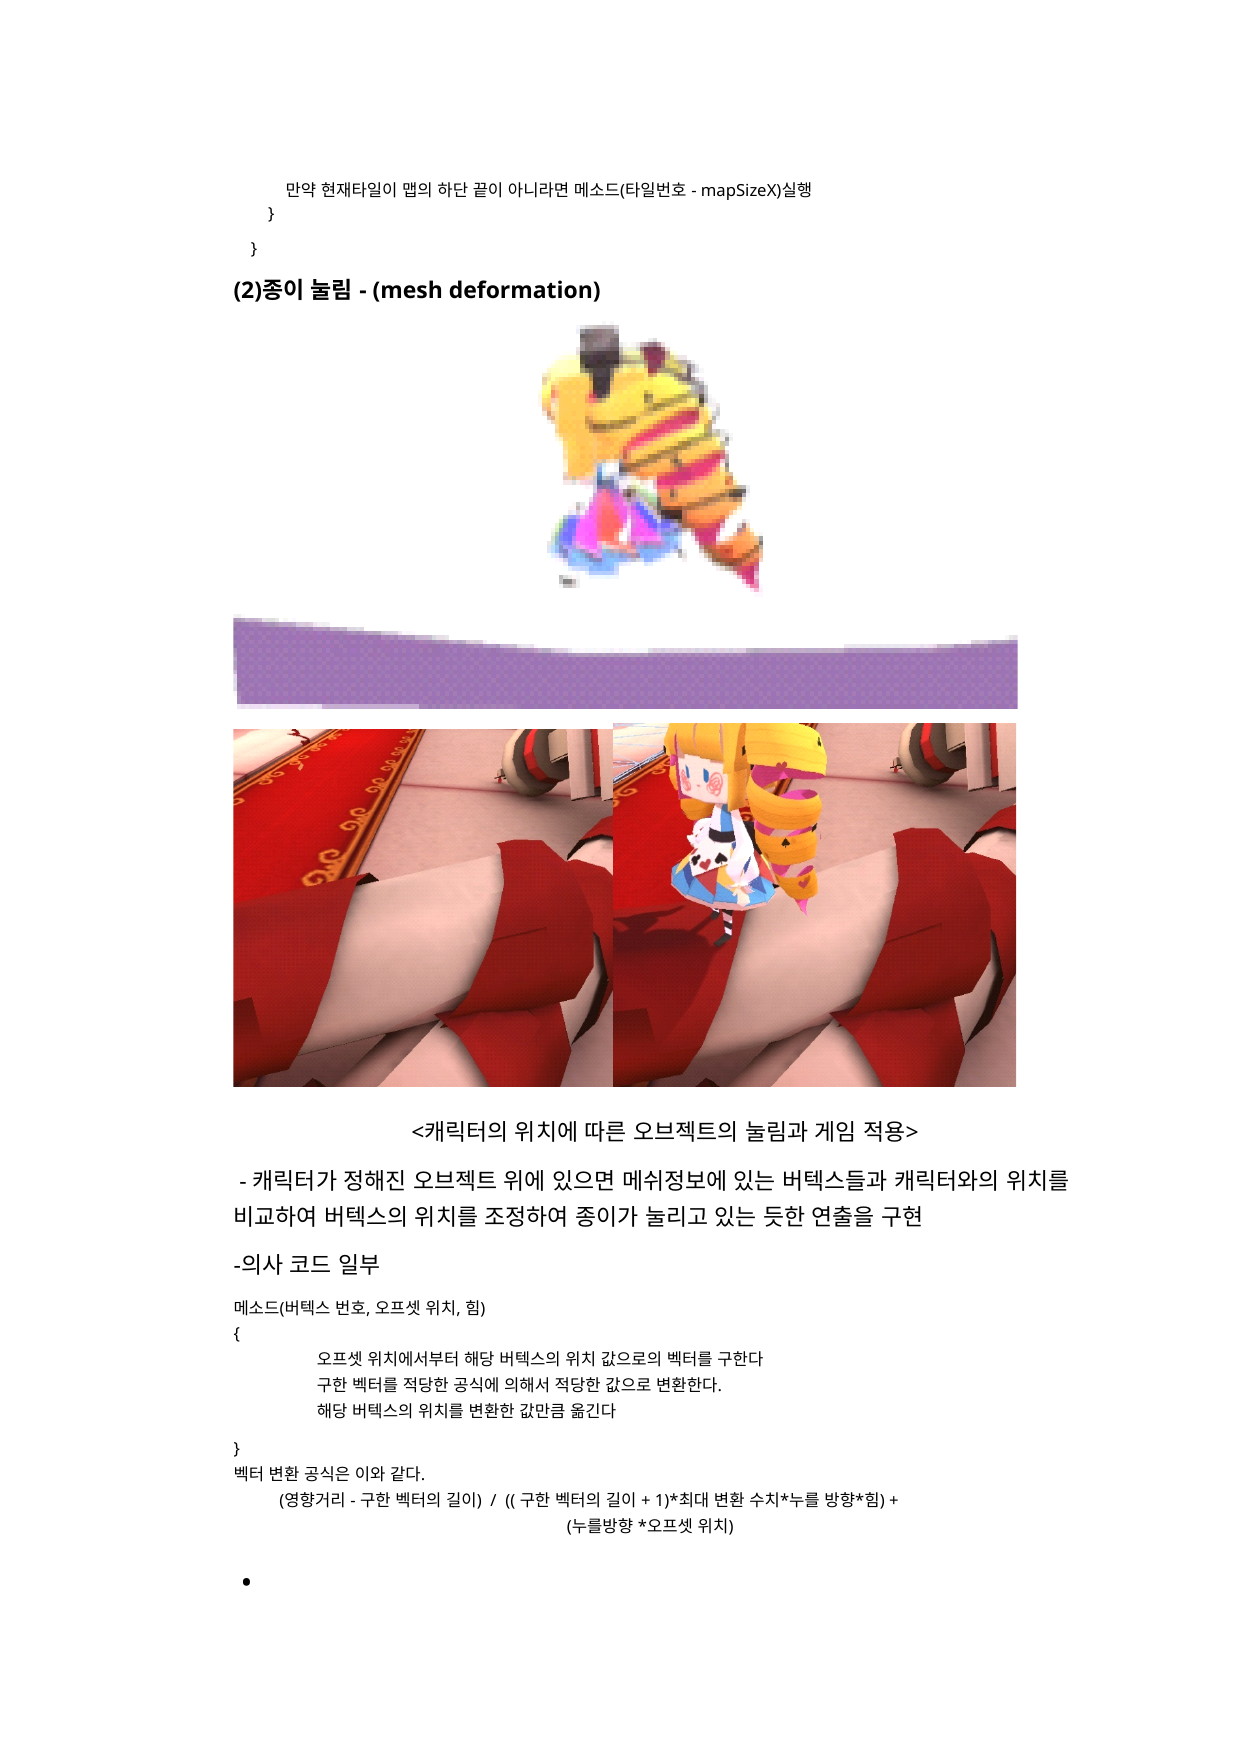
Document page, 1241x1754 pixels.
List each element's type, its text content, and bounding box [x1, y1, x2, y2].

picture [233, 723, 1017, 1087]
text -의사 코드 일부 [233, 1247, 1090, 1280]
text (영향거리 - 구한 벡터의 길이) / (( 구한 벡터의 길이 + 1)*최대 변환 수치*누를 방향*힘) + [233, 1487, 1090, 1512]
text (누를방향 *오프셋 위치) [483, 1513, 1090, 1538]
text 만약 현재타일이 맵의 하단 끝이 아니라면 메소드(타일번호 - mapSizeX)실행 [233, 177, 1090, 201]
text 오프셋 위치에서부터 해당 버텍스의 위치 값으로의 벡터를 구한다 [233, 1346, 1090, 1370]
text 메소드(버텍스 번호, 오프셋 위치, 힘) [233, 1295, 1090, 1320]
picture [233, 317, 1018, 709]
text } [233, 237, 1090, 259]
text <캐릭터의 위치에 따른 오브젝트의 눌림과 게임 적용> [233, 1114, 1090, 1148]
text - 캐릭터가 정해진 오브젝트 위에 있으면 메쉬정보에 있는 버텍스들과 캐릭터와의 위치를 비교하여 버텍스의 위치를 조정하여 종이가 눌리고 있는 듯한 연출을 구현 [233, 1163, 1090, 1232]
text 벡터 변환 공식은 이와 같다. [233, 1461, 1090, 1486]
text 구한 벡터를 적당한 공식에 의해서 적당한 값으로 변환한다. [233, 1372, 1090, 1396]
text { [233, 1322, 1090, 1344]
text } [233, 201, 1090, 224]
text } [233, 1437, 1090, 1459]
text (2)종이 눌림 - (mesh deformation) [233, 272, 1090, 305]
text 해당 버텍스의 위치를 변환한 값만큼 옮긴다 [233, 1398, 1090, 1422]
